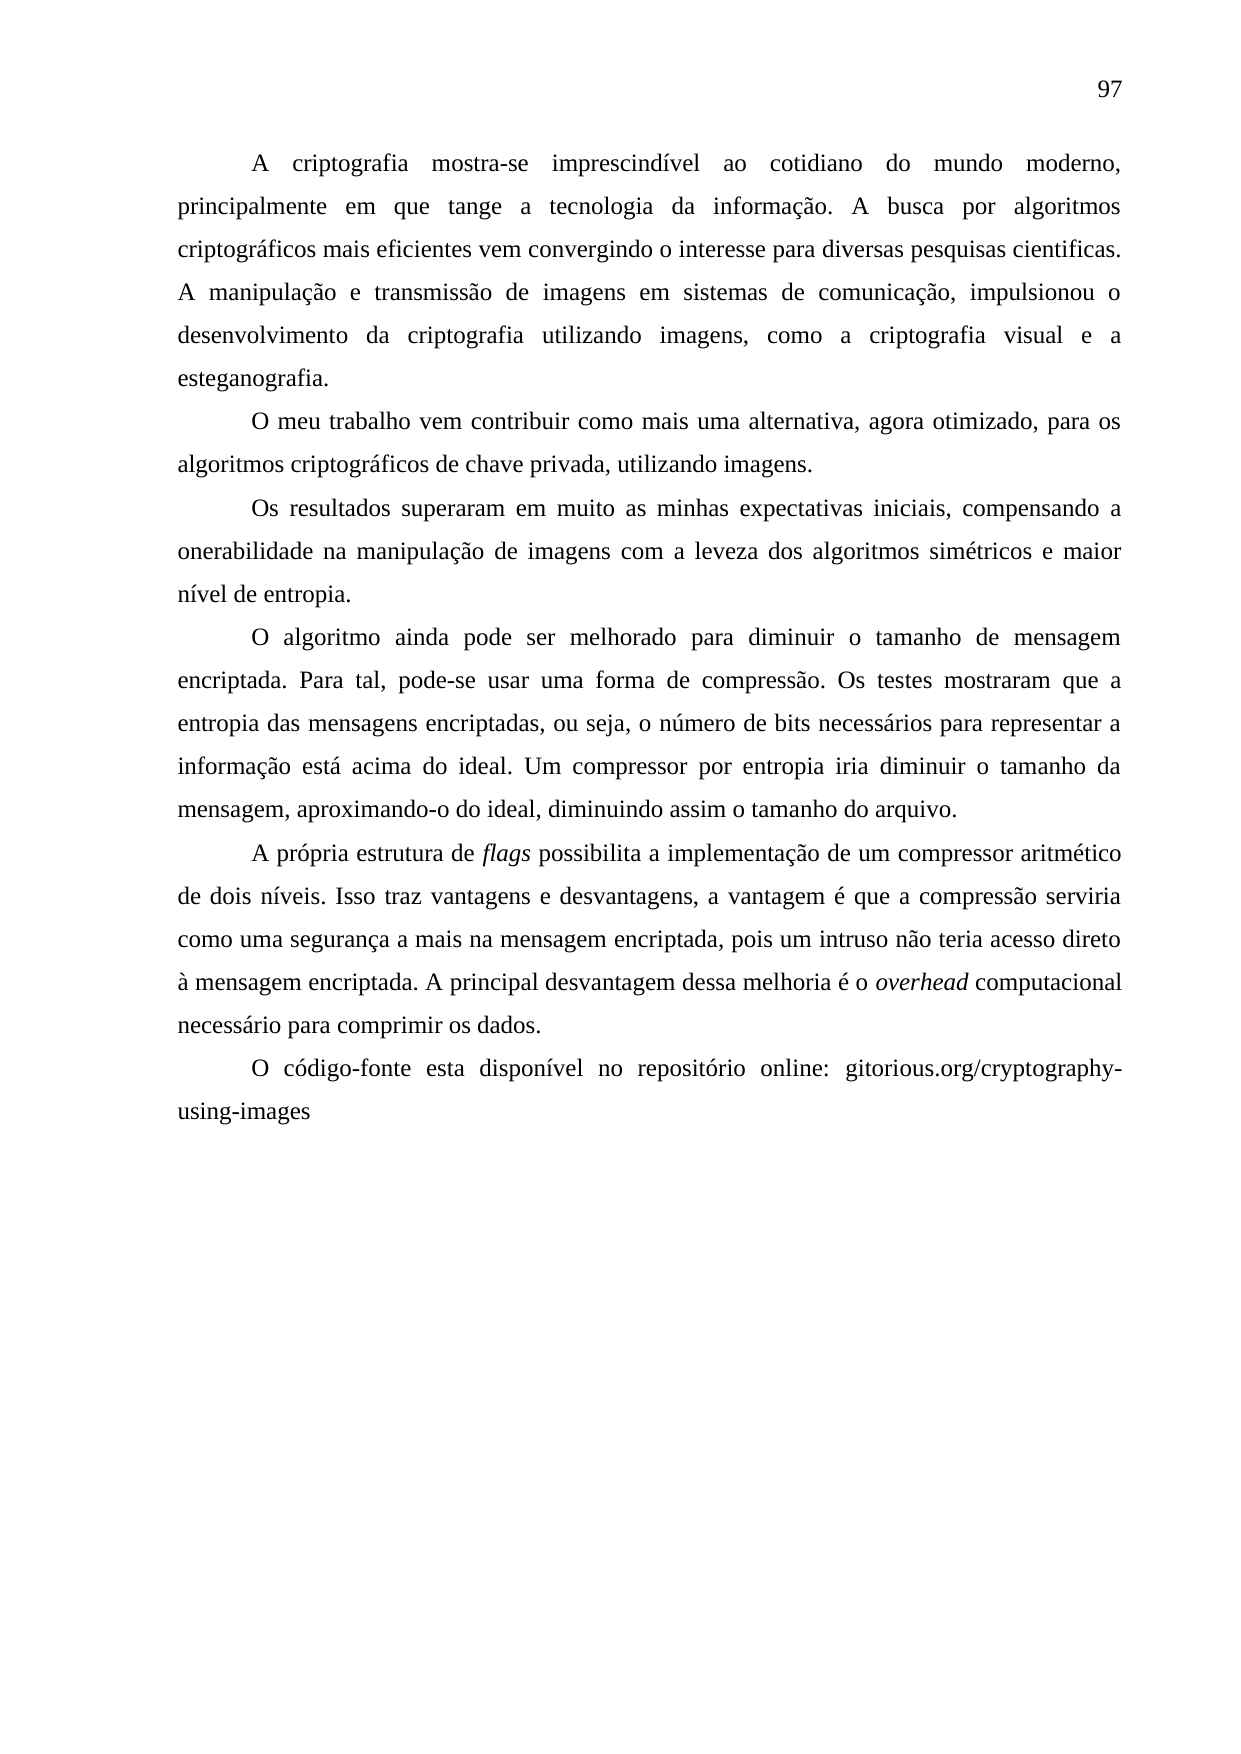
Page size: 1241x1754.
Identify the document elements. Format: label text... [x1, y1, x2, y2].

text Os resultados superaram em muito as minhas expectativas iniciais, compensando a onerabilidade na manipulação de imagens com a leveza dos algoritmos simétricos e maior nível de entropia. [177, 493, 1122, 608]
text O meu trabalho vem contribuir como mais uma alternativa, agora otimizado, para os algoritmos criptográficos de chave privada, utilizando imagens. [177, 406, 1122, 478]
text A criptografia mostra-se imprescindível ao cotidiano do mundo moderno, principalmente em que tange a tecnologia da informação. A busca por algoritmos criptográficos mais eficientes vem convergindo o interesse para diversas pesquisas cientificas. A manipulação e transmissão de imagens em sistemas de comunicação, impulsionou o desenvolvimento da criptografia utilizando imagens, como a criptografia visual e a esteganografia. [177, 148, 1122, 392]
text O algoritmo ainda pode ser melhorado para diminuir o tamanho de mensagem encriptada. Para tal, pode-se usar uma forma de compressão. Os testes mostraram que a entropia das mensagens encriptadas, ou seja, o número de bits necessários para representar a informação está acima do ideal. Um compressor por entropia iria diminuir o tamanho da mensagem, aproximando-o do ideal, diminuindo assim o tamanho do arquivo. [177, 622, 1122, 823]
text O código-fonte esta disponível no repositório online: gitorious.org/cryptography-using-images [177, 1053, 1122, 1125]
text A própria estrutura de flags possibilita a implementação de um compressor aritmético de dois níveis. Isso traz vantagens e desvantagens, a vantagem é que a compressão serviria como uma segurança a mais na mensagem encriptada, pois um intruso não teria acesso direto à mensagem encriptada. A principal desvantagem dessa melhoria é o overhead computacional necessário para comprimir os dados. [177, 838, 1122, 1039]
